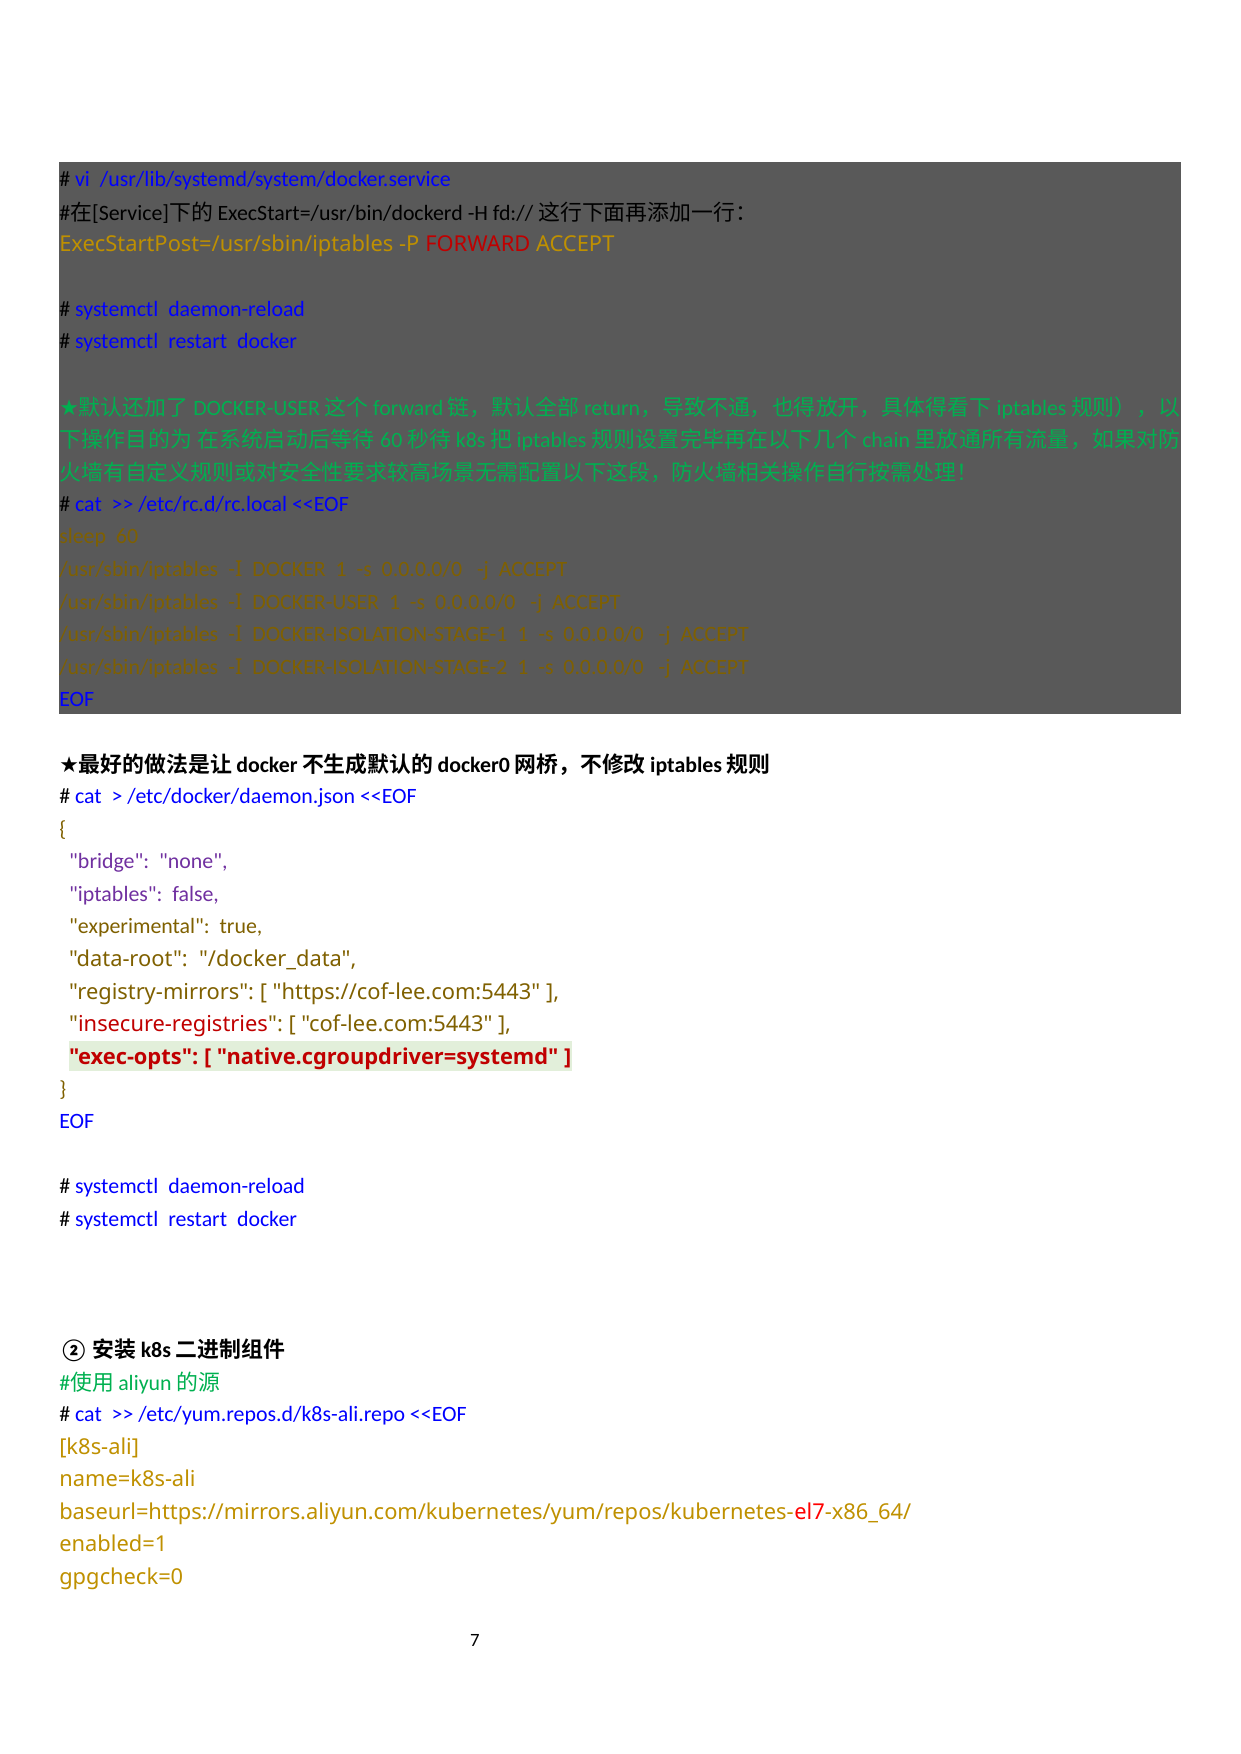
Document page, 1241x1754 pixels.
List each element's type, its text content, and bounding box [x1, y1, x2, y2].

text #使用aliyun的源 [59, 1364, 1181, 1397]
text ExecStartPost=/usr/sbin/iptables -P FORWARD ACCEPT [59, 227, 1181, 259]
text # cat > /etc/docker/daemon.json <<EOF [59, 779, 1181, 812]
text EOF [59, 1104, 1181, 1137]
text /usr/sbin/iptables -I DOCKER-USER 1 -s 0.0.0.0/0 -j ACCEPT [59, 584, 1181, 617]
text sleep 60 [59, 519, 1181, 552]
text } [59, 1072, 1181, 1104]
text baseurl=https://mirrors.aliyun.com/kubernetes/yum/repos/kubernetes-el7-x86_64/ [59, 1494, 1181, 1527]
text ★默认还加了DOCKER-USER这个forward链，默认全部return，导致不通，也得放开，具体得看下iptables规则），以下操作目的为 在系统启动后等待60秒待k8s把iptables规则设置完毕再在以下几个chain里放通所有流量，如果对防火墙有自定义规则或对安全性要求较高场景无需配置以下这段，防火墙相关操作自行按需处理！ [59, 389, 1181, 487]
text "experimental": true, [59, 909, 1181, 942]
text "insecure-registries": [ "cof-lee.com:5443" ], [59, 1007, 1181, 1039]
text /usr/sbin/iptables -I DOCKER-ISOLATION-STAGE-2 1 -s 0.0.0.0/0 -j ACCEPT [59, 649, 1181, 682]
text EOF [59, 682, 1181, 714]
text # systemctl restart docker [59, 1202, 1181, 1234]
text # systemctl restart docker [59, 324, 1181, 357]
text /usr/sbin/iptables -I DOCKER 1 -s 0.0.0.0/0 -j ACCEPT [59, 552, 1181, 584]
text # cat >> /etc/yum.repos.d/k8s-ali.repo <<EOF [59, 1397, 1181, 1429]
text /usr/sbin/iptables -I DOCKER-ISOLATION-STAGE-1 1 -s 0.0.0.0/0 -j ACCEPT [59, 617, 1181, 649]
text # cat >> /etc/rc.d/rc.local <<EOF [59, 487, 1181, 519]
text [k8s-ali] [59, 1429, 1181, 1462]
text ★最好的做法是让docker不生成默认的docker0网桥，不修改iptables规则 [59, 747, 1181, 779]
text "registry-mirrors": [ "https://cof-lee.com:5443" ], [59, 974, 1181, 1007]
text name=k8s-ali [59, 1462, 1181, 1494]
text # systemctl daemon-reload [59, 1169, 1181, 1202]
text "bridge": "none", [59, 844, 1181, 877]
text # vi /usr/lib/systemd/system/docker.service [59, 162, 1181, 194]
text { [59, 812, 1181, 844]
text ②安装k8s二进制组件 [59, 1332, 1181, 1364]
text "exec-opts": [ "native.cgroupdriver=systemd" ] [59, 1039, 1181, 1072]
text gpgcheck=0 [59, 1559, 1181, 1592]
text "iptables": false, [59, 877, 1181, 909]
text "data-root": "/docker_data", [59, 942, 1181, 974]
text # systemctl daemon-reload [59, 292, 1181, 324]
text #在[Service]下的ExecStart=/usr/bin/dockerd -H fd:// 这行下面再添加一行： [59, 194, 1181, 227]
text enabled=1 [59, 1527, 1181, 1559]
